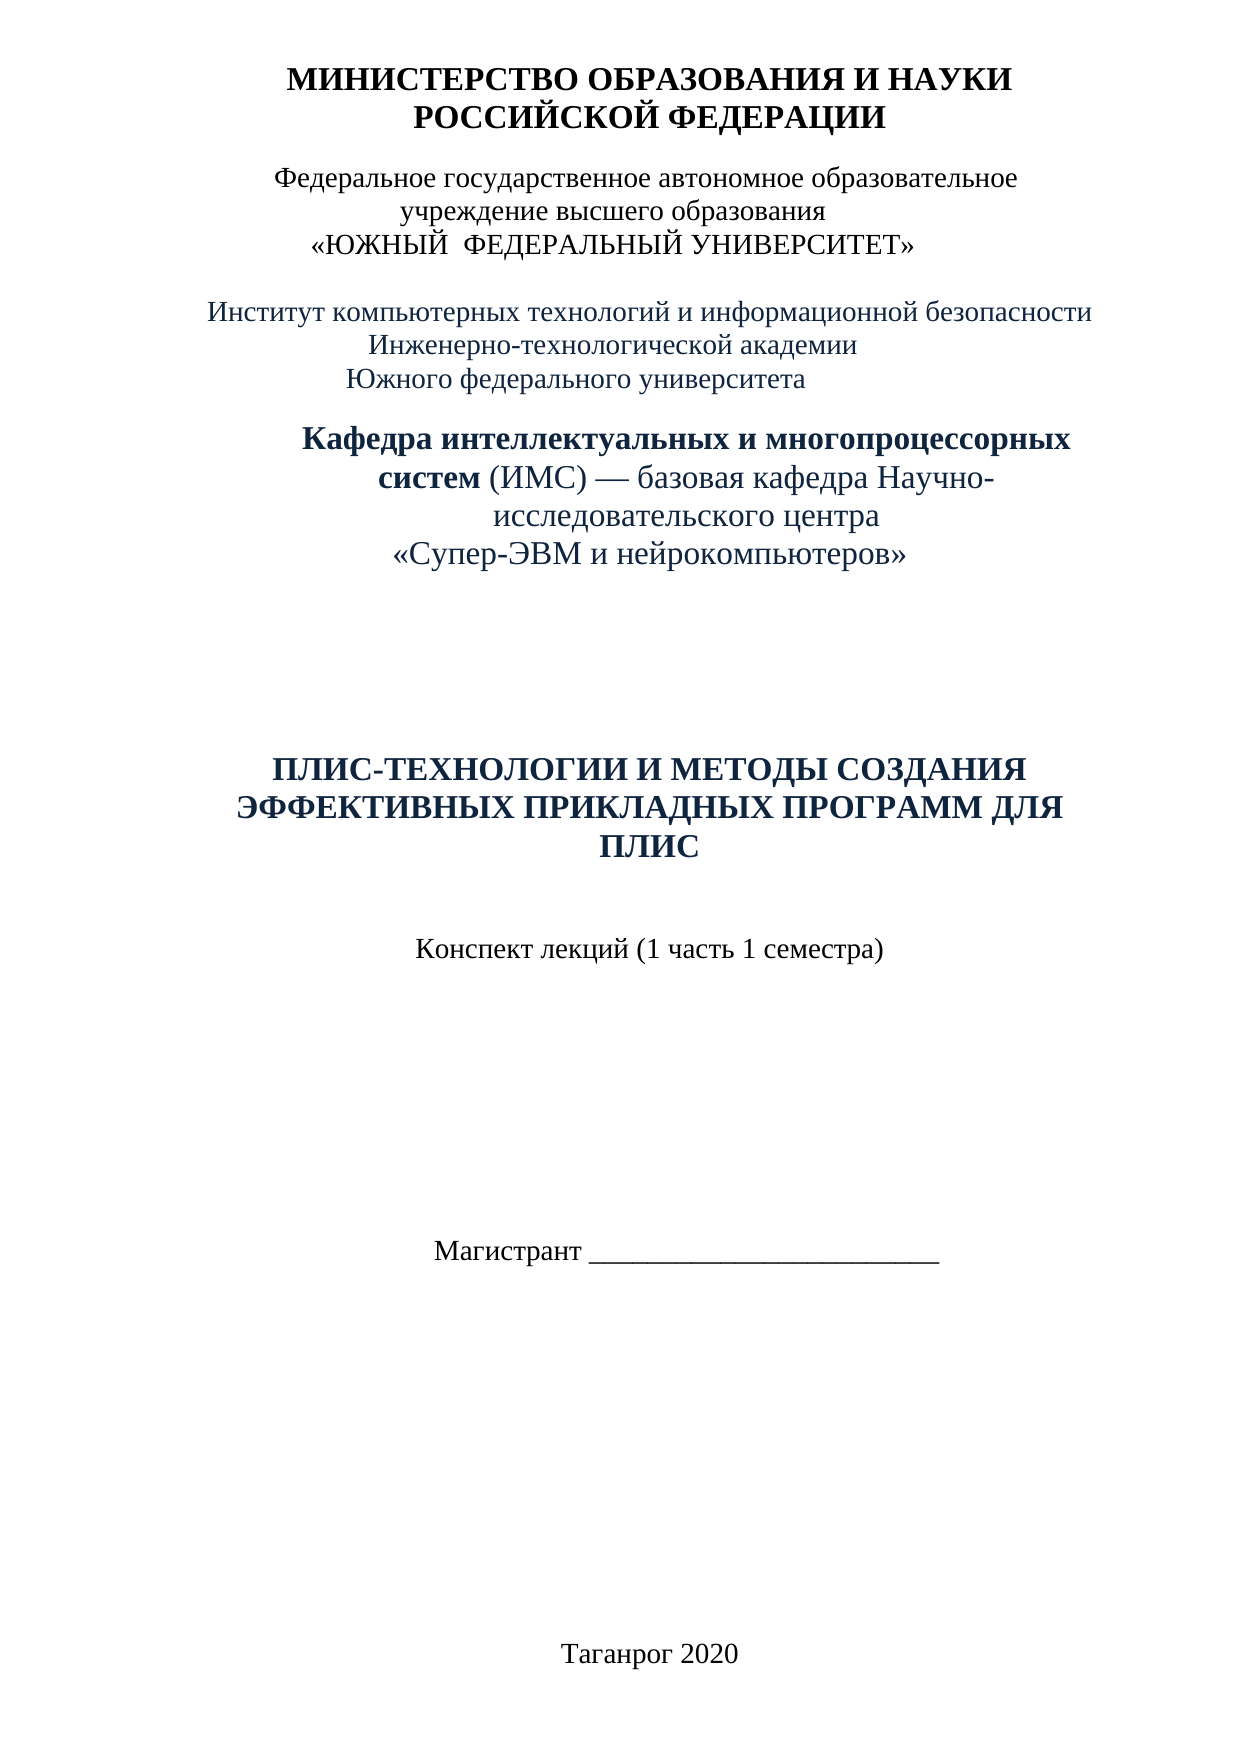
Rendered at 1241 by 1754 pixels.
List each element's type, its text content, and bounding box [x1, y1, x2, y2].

list ПЛИС-ТЕХНОЛОГИИ И МЕТОДЫ СОЗДАНИЯ ЭФФЕКТИВНЫХ ПРИКЛАДНЫХ ПРОГРАММ ДЛЯ ПЛИС [207, 749, 1092, 864]
text Таганрог 2020 [133, 1636, 1092, 1669]
text Конспект лекций (1 часть 1 семестра) [207, 931, 1092, 965]
text Магистрант ________________________ [207, 1233, 1092, 1267]
list «Супер-ЭВМ и нейрокомпьютеров» [133, 534, 1092, 572]
list Институт компьютерных технологий и информационной безопасности Инженерно-технологической академии [133, 294, 1092, 361]
list Южного федерального университета [59, 361, 1092, 394]
text МИНИСТЕРСТВО ОБРАЗОВАНИЯ И НАУКИ [133, 59, 1092, 97]
subtitle Федеральное государственное автономное образовательное учреждение высшего образования «ЮЖНЫЙ ФЕДЕРАЛЬНЫЙ УНИВЕРСИТЕТ» [133, 160, 1092, 260]
list Кафедра интеллектуальных и многопроцессорных систем (ИМС) — базовая кафедра Научно-исследовательского центра [280, 419, 1092, 534]
text РОССИЙСКОЙ ФЕДЕРАЦИИ [133, 97, 1092, 136]
